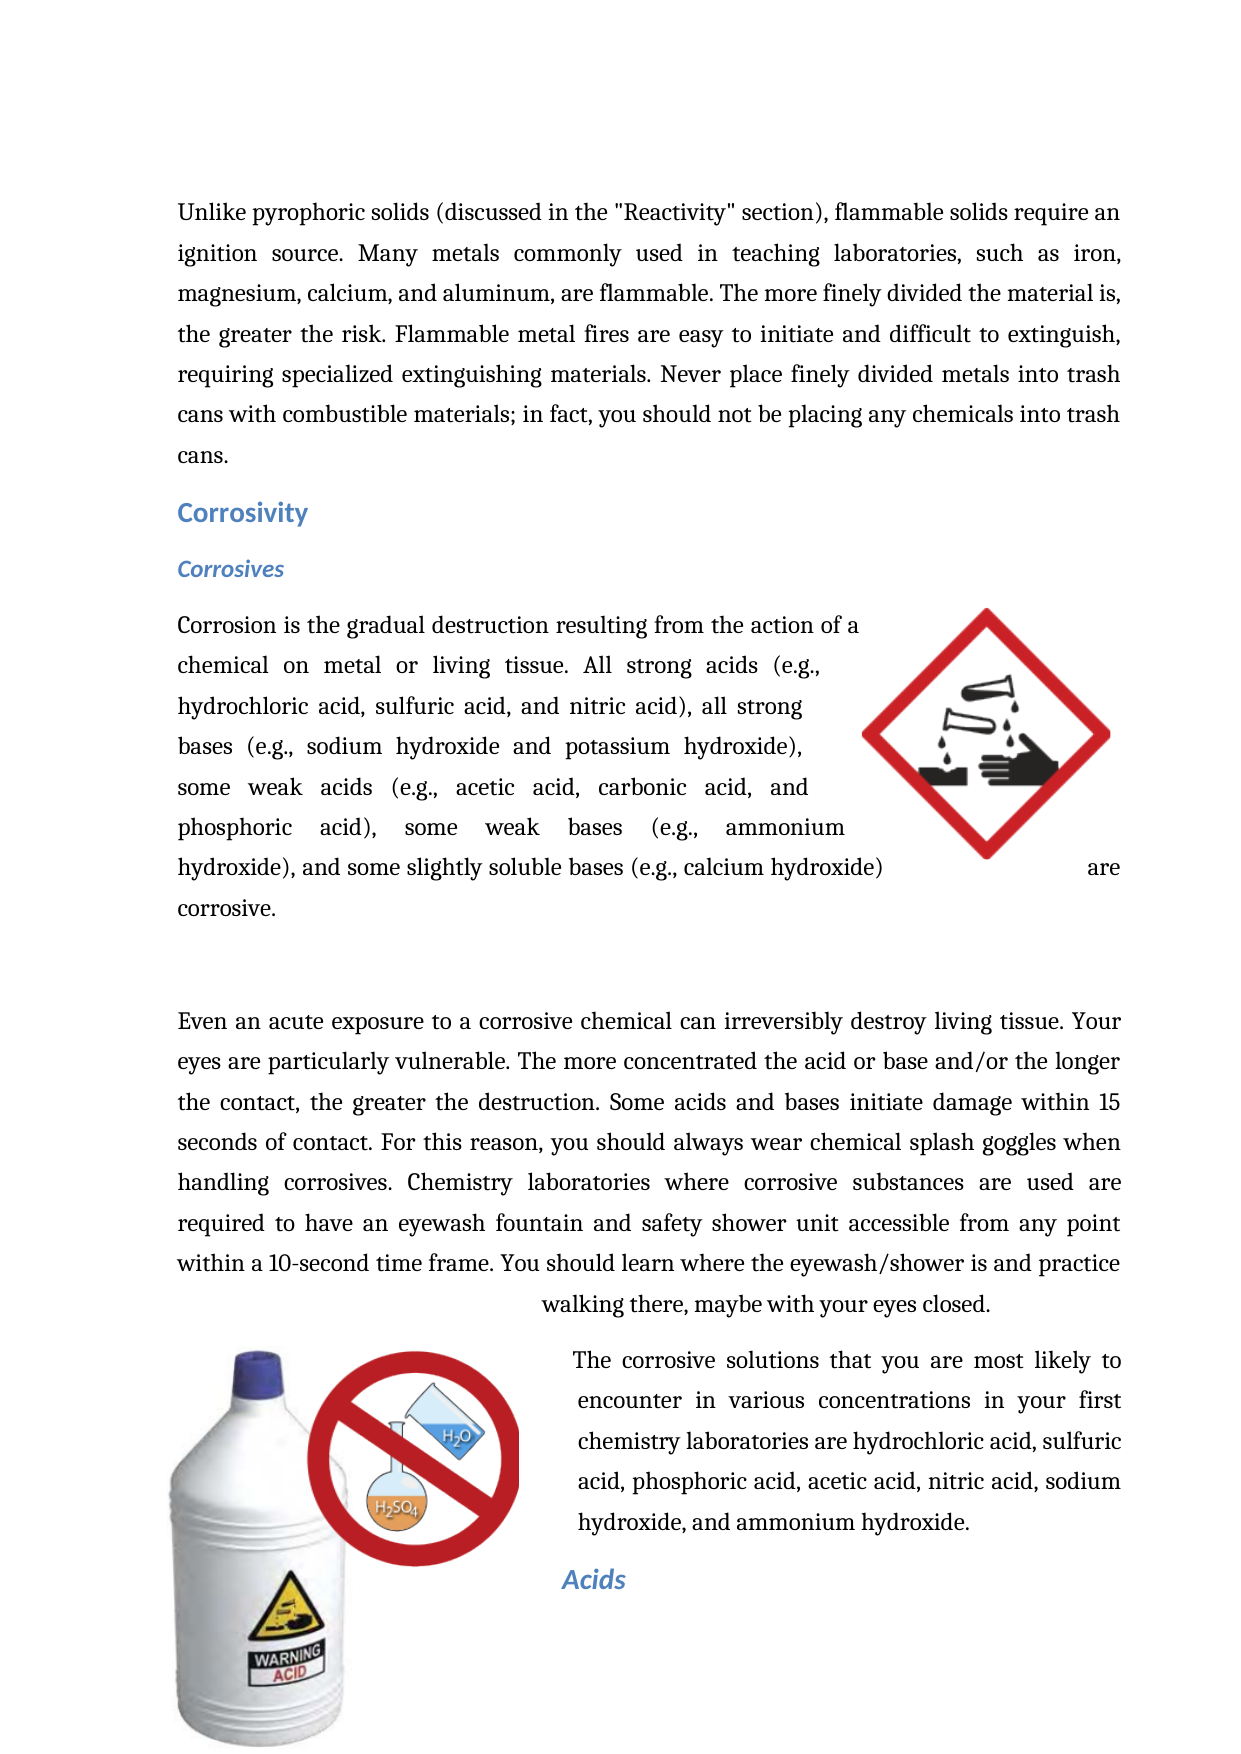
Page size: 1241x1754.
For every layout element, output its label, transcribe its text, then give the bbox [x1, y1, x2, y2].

text Unlike pyrophoric solids (discussed in the "Reactivity" section), flammable solids require an ignition source. Many metals commonly used in teaching laboratories, such as iron, magnesium, calcium, and aluminum, are flammable. The more finely divided the material is, the greater the risk. Flammable metal fires are easy to initiate and difficult to extinguish, requiring specialized extinguishing materials. Never place finely divided metals into trash cans with combustible materials; in fact, you should not be placing any chemicals into trash cans. [177, 194, 1122, 474]
text Even an acute exposure to a corrosive chemical can irreversibly destroy living tissue. Your eyes are particularly vulnerable. The more concentrated the acid or base and/or the longer the contact, the greater the destruction. Some acids and bases initiate damage within 15 seconds of contact. For this reason, you should always wear chemical splash goggles when handling corrosives. Chemistry laboratories where corrosive substances are used are required to have an eyewash fountain and safety shower unit accessible from any point within a 10-second time frame. You should learn where the eyewash/shower is and practice walking there, maybe with your eyes closed. [177, 1002, 1122, 1323]
subtitle Corrosivity [177, 493, 1122, 530]
picture [165, 1345, 519, 1752]
text Corrosion is the gradual destruction resulting from the action of a chemical on metal or living tissue. All strong acids (e.g., hydrochloric acid, sulfuric acid, and nitric acid), all strong bases (e.g., sodium hydroxide and potassium hydroxide), some weak acids (e.g., acetic acid, carbonic acid, and phosphoric acid), some weak bases (e.g., ammonium hydroxide), and some slightly soluble bases (e.g., calcium hydroxide) are corrosive. [177, 606, 1122, 927]
subtitle Corrosives [177, 550, 1122, 587]
text The corrosive solutions that you are most likely to encounter in various concentrations in your first chemistry laboratories are hydrochloric acid, sulfuric acid, phosphoric acid, acetic acid, nitric acid, sodium hydroxide, and ammonium hydroxide. [177, 1342, 1122, 1541]
picture [860, 607, 1111, 858]
subtitle Acids [369, 1560, 1122, 1597]
